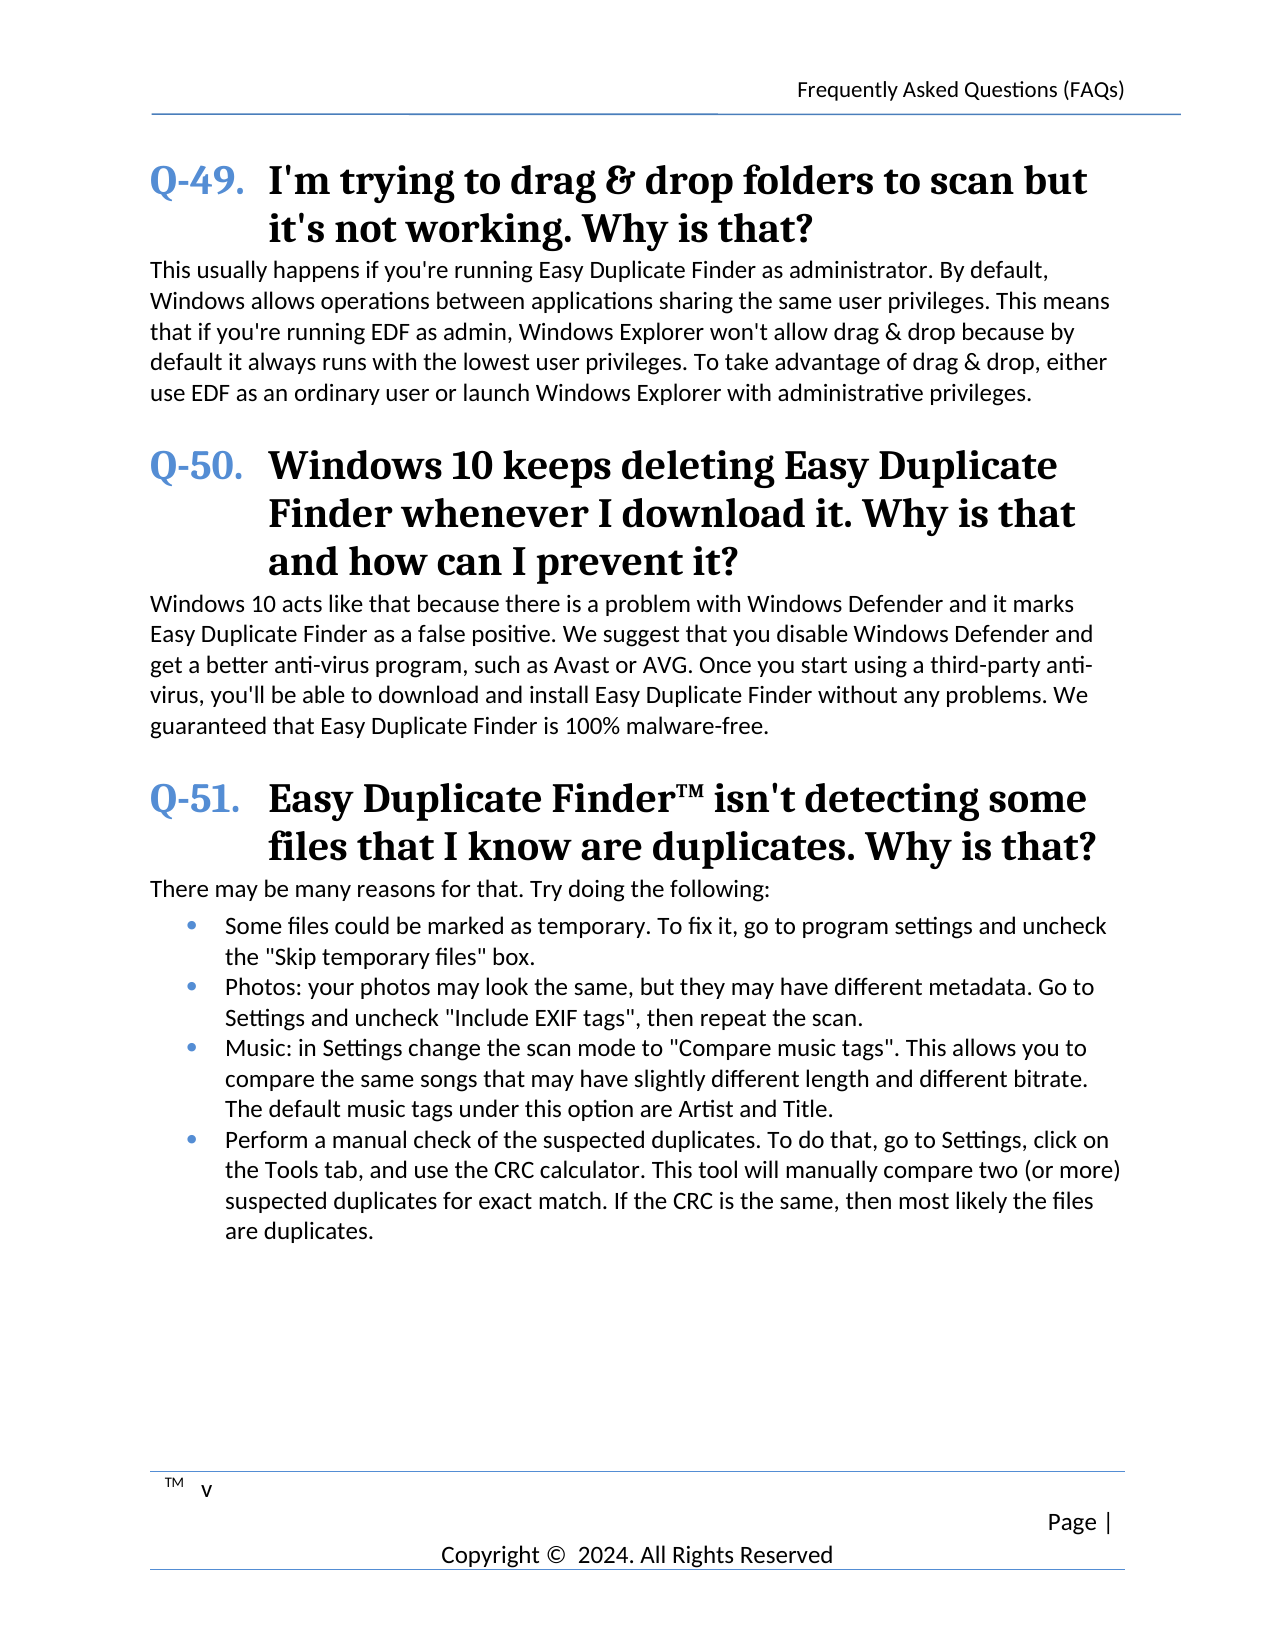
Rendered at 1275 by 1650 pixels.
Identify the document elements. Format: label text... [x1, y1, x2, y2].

text There may be many reasons for that. Try doing the following: [150, 873, 1125, 903]
list Some files could be marked as temporary. To fix it, go to program settings and uncheck the "Skip temporary files" box. [187, 910, 1125, 971]
text Windows 10 acts like that because there is a problem with Windows Defender and it marks Easy Duplicate Finder as a false positive. We suggest that you disable Windows Defender and get a better anti-virus program, such as Avast or AVG. Once you start using a third-party anti-virus, you'll be able to download and install Easy Duplicate Finder without any problems. We guaranteed that Easy Duplicate Finder is 100% malware-free. [150, 588, 1125, 740]
list Music: in Settings change the scan mode to "Compare music tags". This allows you to compare the same songs that may have slightly different length and different bitrate. The default music tags under this option are Artist and Title. [187, 1032, 1125, 1124]
text I'm trying to drag & drop folders to scan but it's not working. Why is that? [150, 157, 1125, 252]
list Photos: your photos may look the same, but they may have different metadata. Go to Settings and uncheck "Include EXIF tags", then repeat the scan. [187, 971, 1125, 1032]
list Perform a manual check of the suspected duplicates. To do that, go to Settings, click on the Tools tab, and use the CRC calculator. This tool will manually compare two (or more) suspected duplicates for exact match. If the CRC is the same, then most likely the files are duplicates. [187, 1124, 1125, 1246]
text Easy Duplicate Finder™ isn't detecting some files that I know are duplicates. Why is that? [150, 775, 1125, 871]
text Windows 10 keeps deleting Easy Duplicate Finder whenever I download it. Why is that and how can I prevent it? [150, 442, 1125, 586]
text This usually happens if you're running Easy Duplicate Finder as administrator. By default, Windows allows operations between applications sharing the same user privileges. This means that if you're running EDF as admin, Windows Explorer won't allow drag & drop because by default it always runs with the lowest user privileges. To take advantage of drag & drop, either use EDF as an ordinary user or launch Windows Explorer with administrative privileges. [150, 254, 1125, 407]
